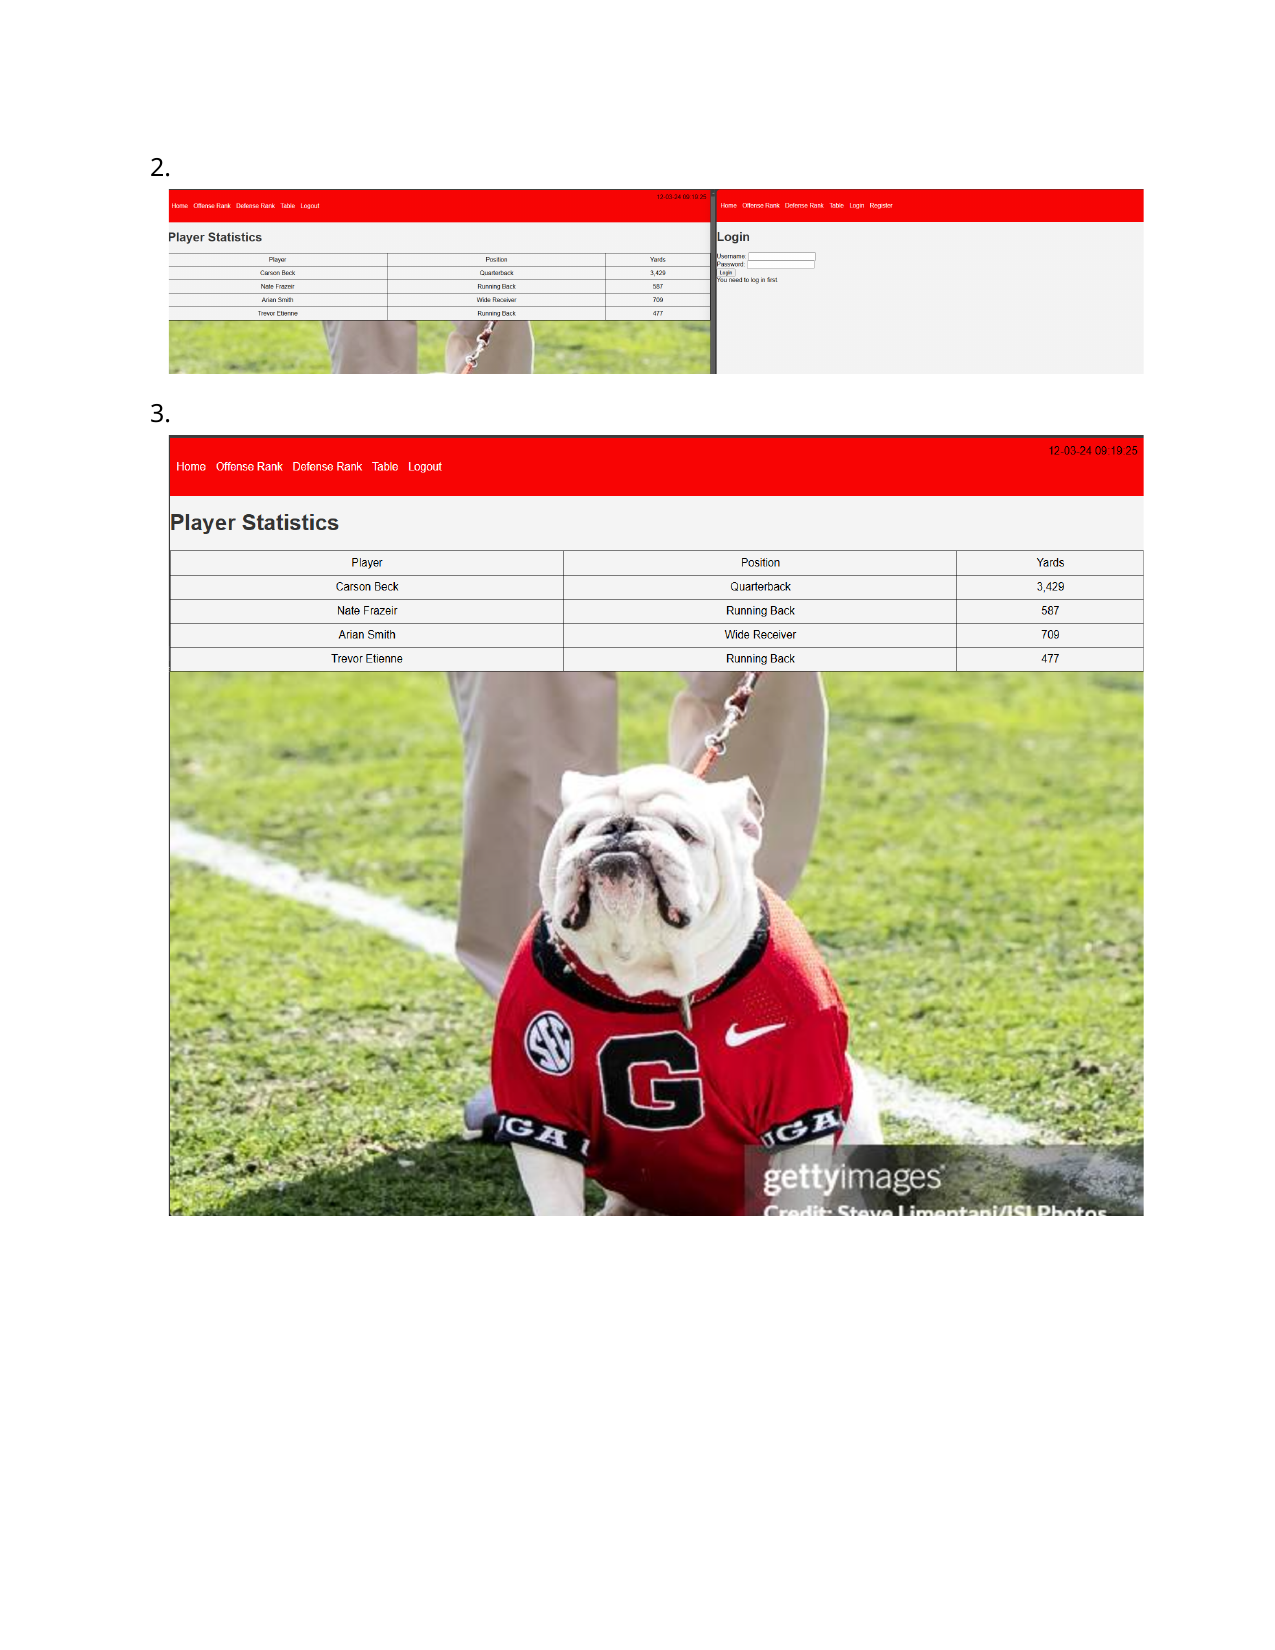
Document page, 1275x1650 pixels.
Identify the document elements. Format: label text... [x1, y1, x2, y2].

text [150, 396, 1125, 1215]
text 2. [150, 150, 1125, 374]
